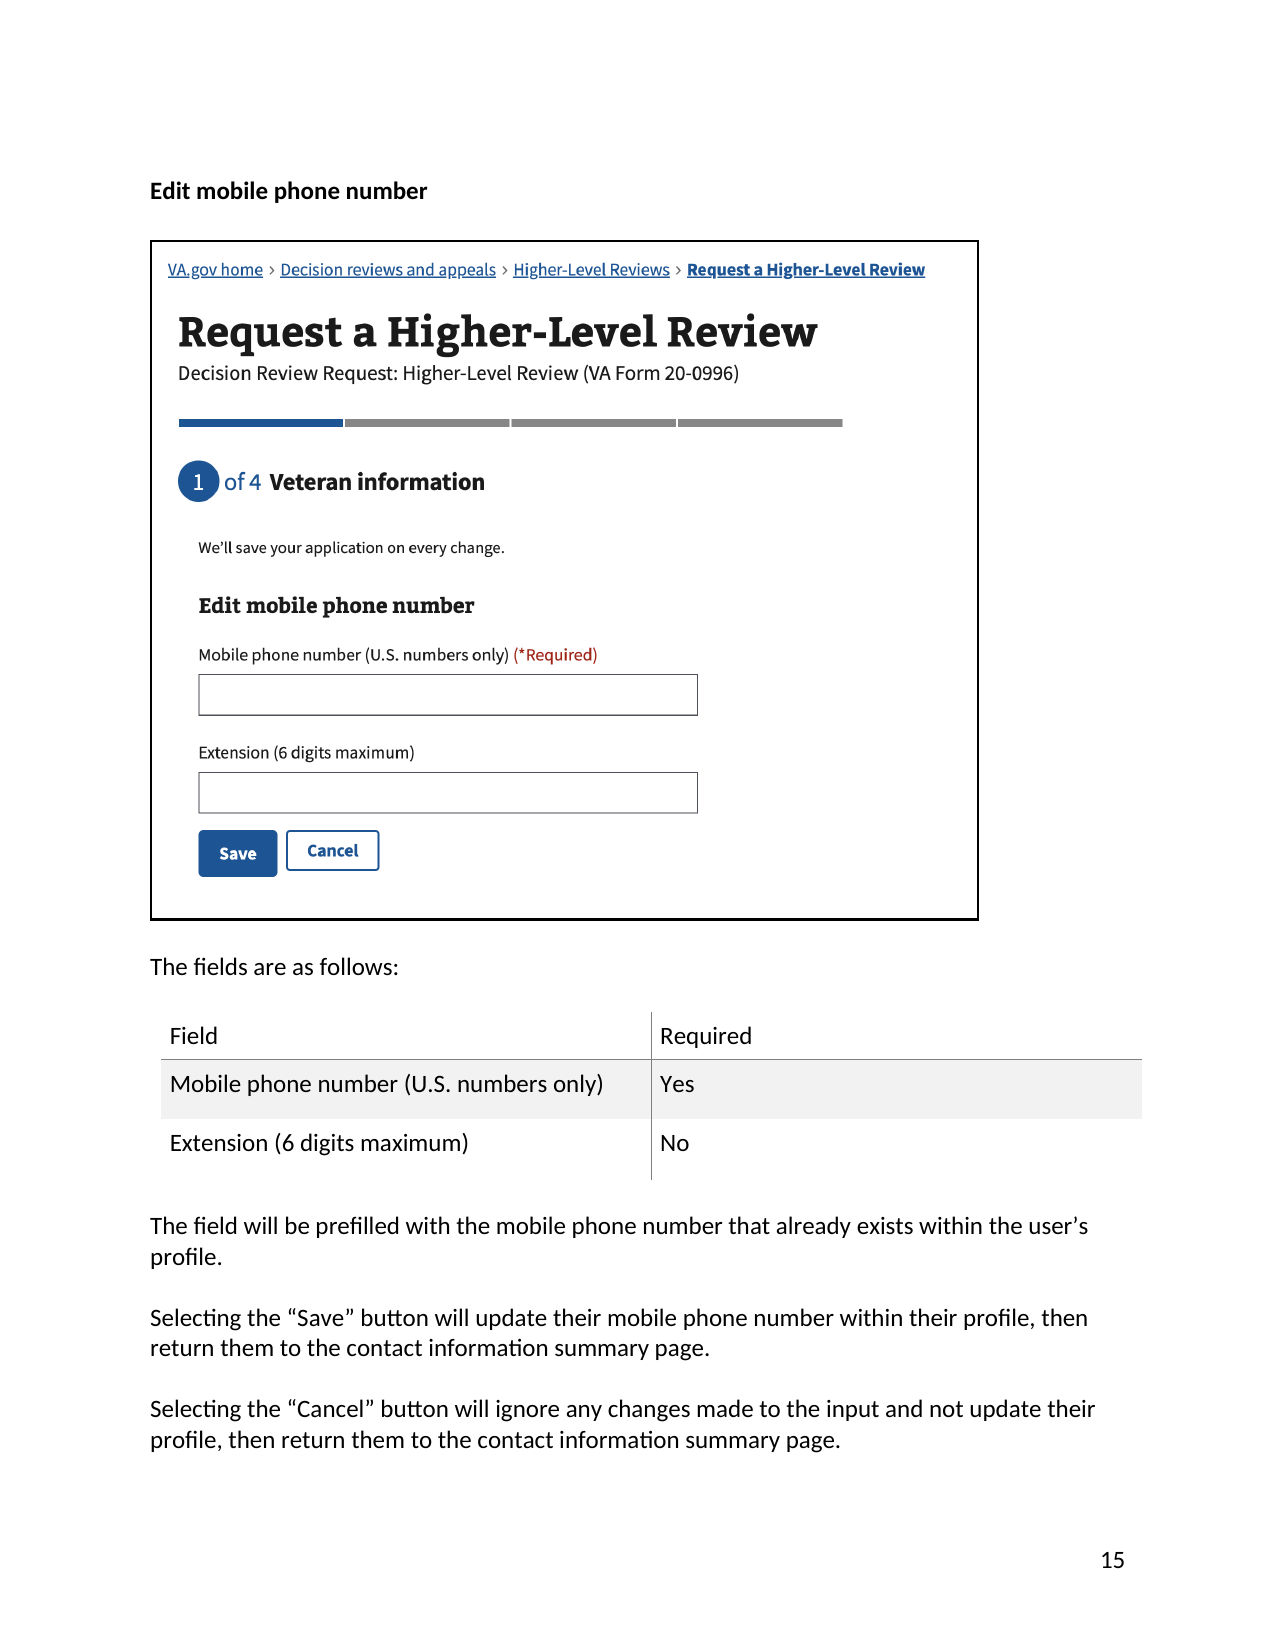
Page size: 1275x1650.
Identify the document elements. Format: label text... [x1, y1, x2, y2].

table_header Required [652, 1012, 1142, 1059]
subtitle Edit mobile phone number [150, 175, 1125, 206]
table_header Field [161, 1012, 651, 1059]
table_cell Mobile phone number (U.S. numbers only) [161, 1060, 651, 1119]
text Selecting the “Cancel” button will ignore any changes made to the input and not update their profile, then return them to the contact information summary page. [150, 1393, 1125, 1454]
picture [152, 242, 977, 918]
table_cell Yes [652, 1060, 1142, 1119]
table_cell Extension (6 digits maximum) [161, 1119, 651, 1179]
text The fields are as follows: [150, 951, 1125, 982]
table_cell No [652, 1119, 1142, 1179]
text The field will be prefilled with the mobile phone number that already exists within the user’s profile. [150, 1210, 1125, 1271]
text Selecting the “Save” button will update their mobile phone number within their profile, then return them to the contact information summary page. [150, 1302, 1125, 1363]
